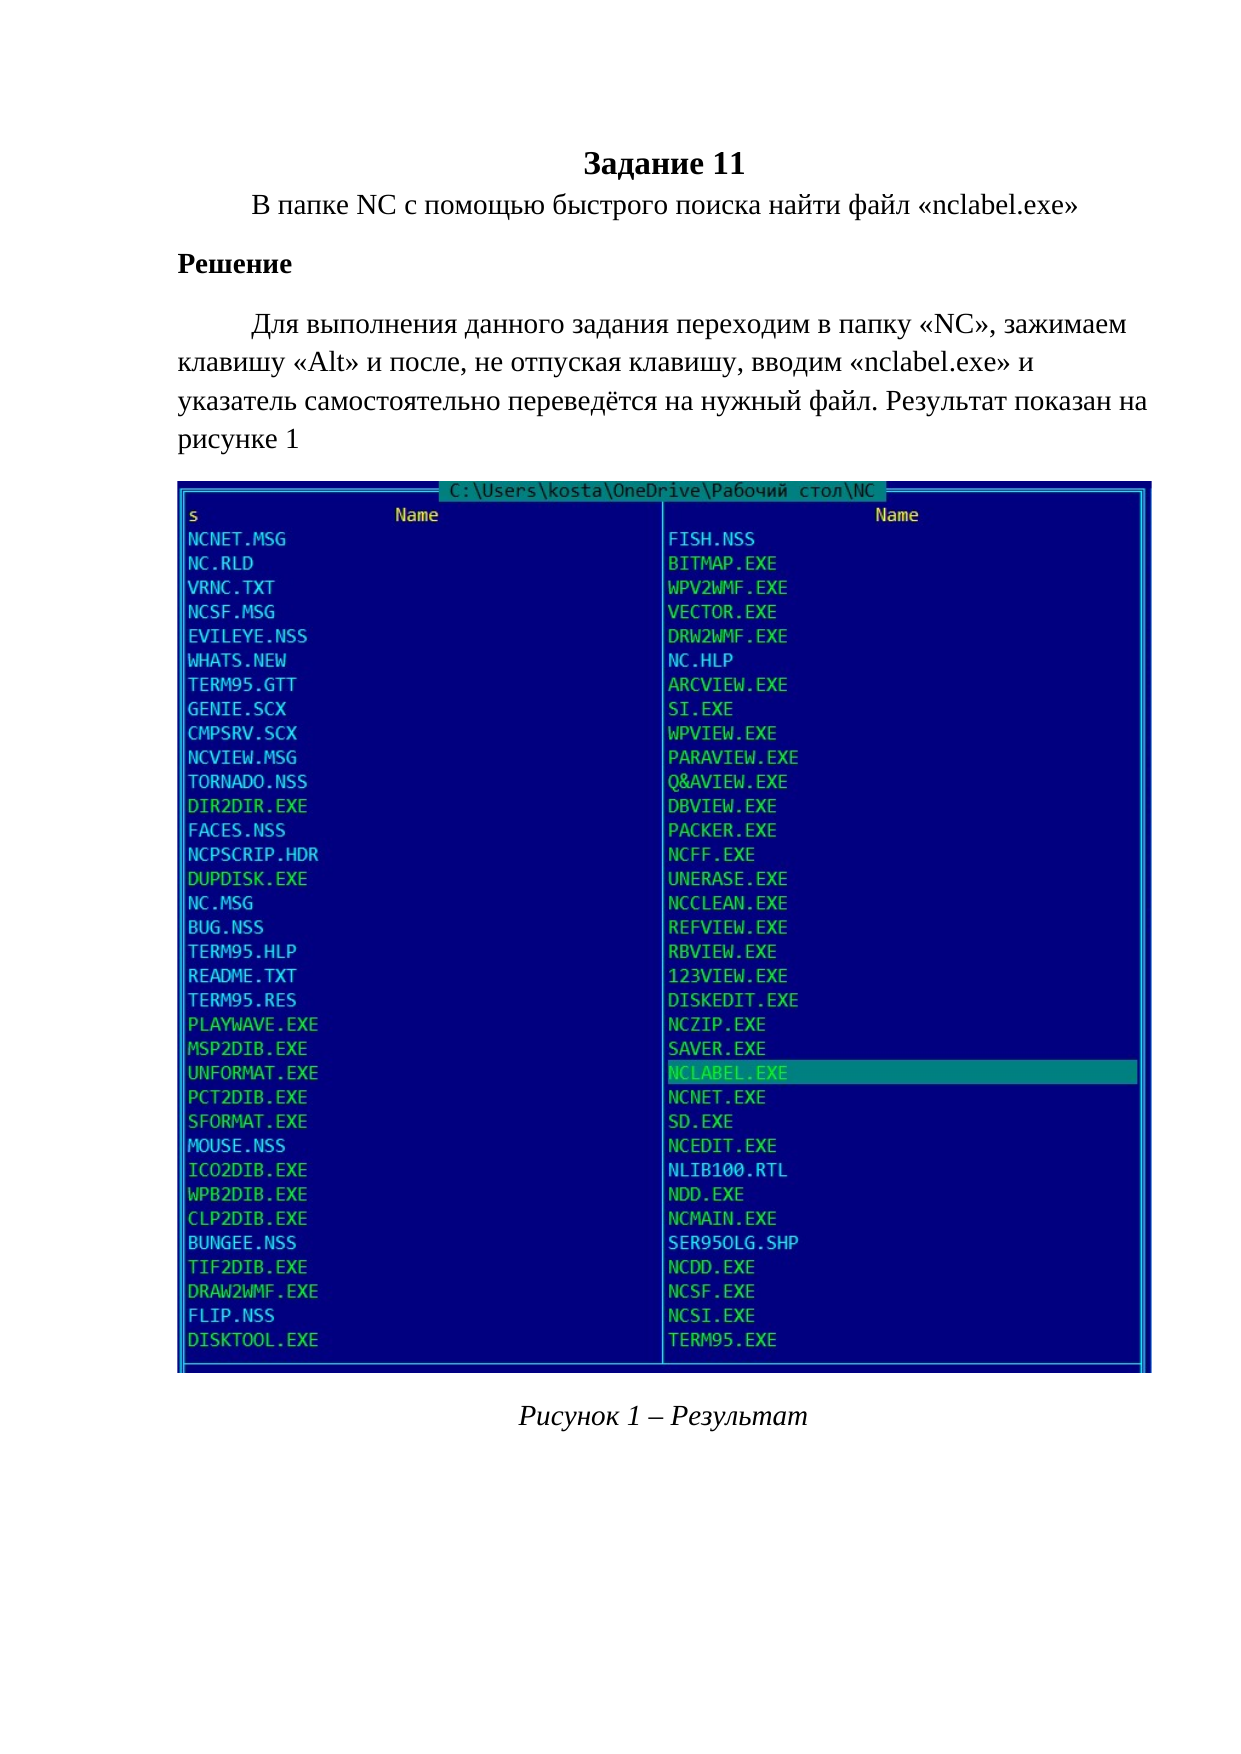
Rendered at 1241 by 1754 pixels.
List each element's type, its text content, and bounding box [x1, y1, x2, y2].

subtitle Задание 11 [177, 143, 1152, 181]
text Для выполнения данного задания переходим в папку «NC», зажимаем клавишу «Alt» и после, не отпуская клавишу, вводим «nclabel.exe» и указатель самостоятельно переведётся на нужный файл. Результат показан на рисунке 1 [177, 306, 1152, 455]
text Рисунок 1 – Результат [177, 1398, 1152, 1432]
text Решение [177, 247, 1152, 280]
text В папке NC с помощью быстрого поиска найти файл «nclabel.exe» [177, 187, 1152, 221]
picture [177, 481, 1152, 1373]
